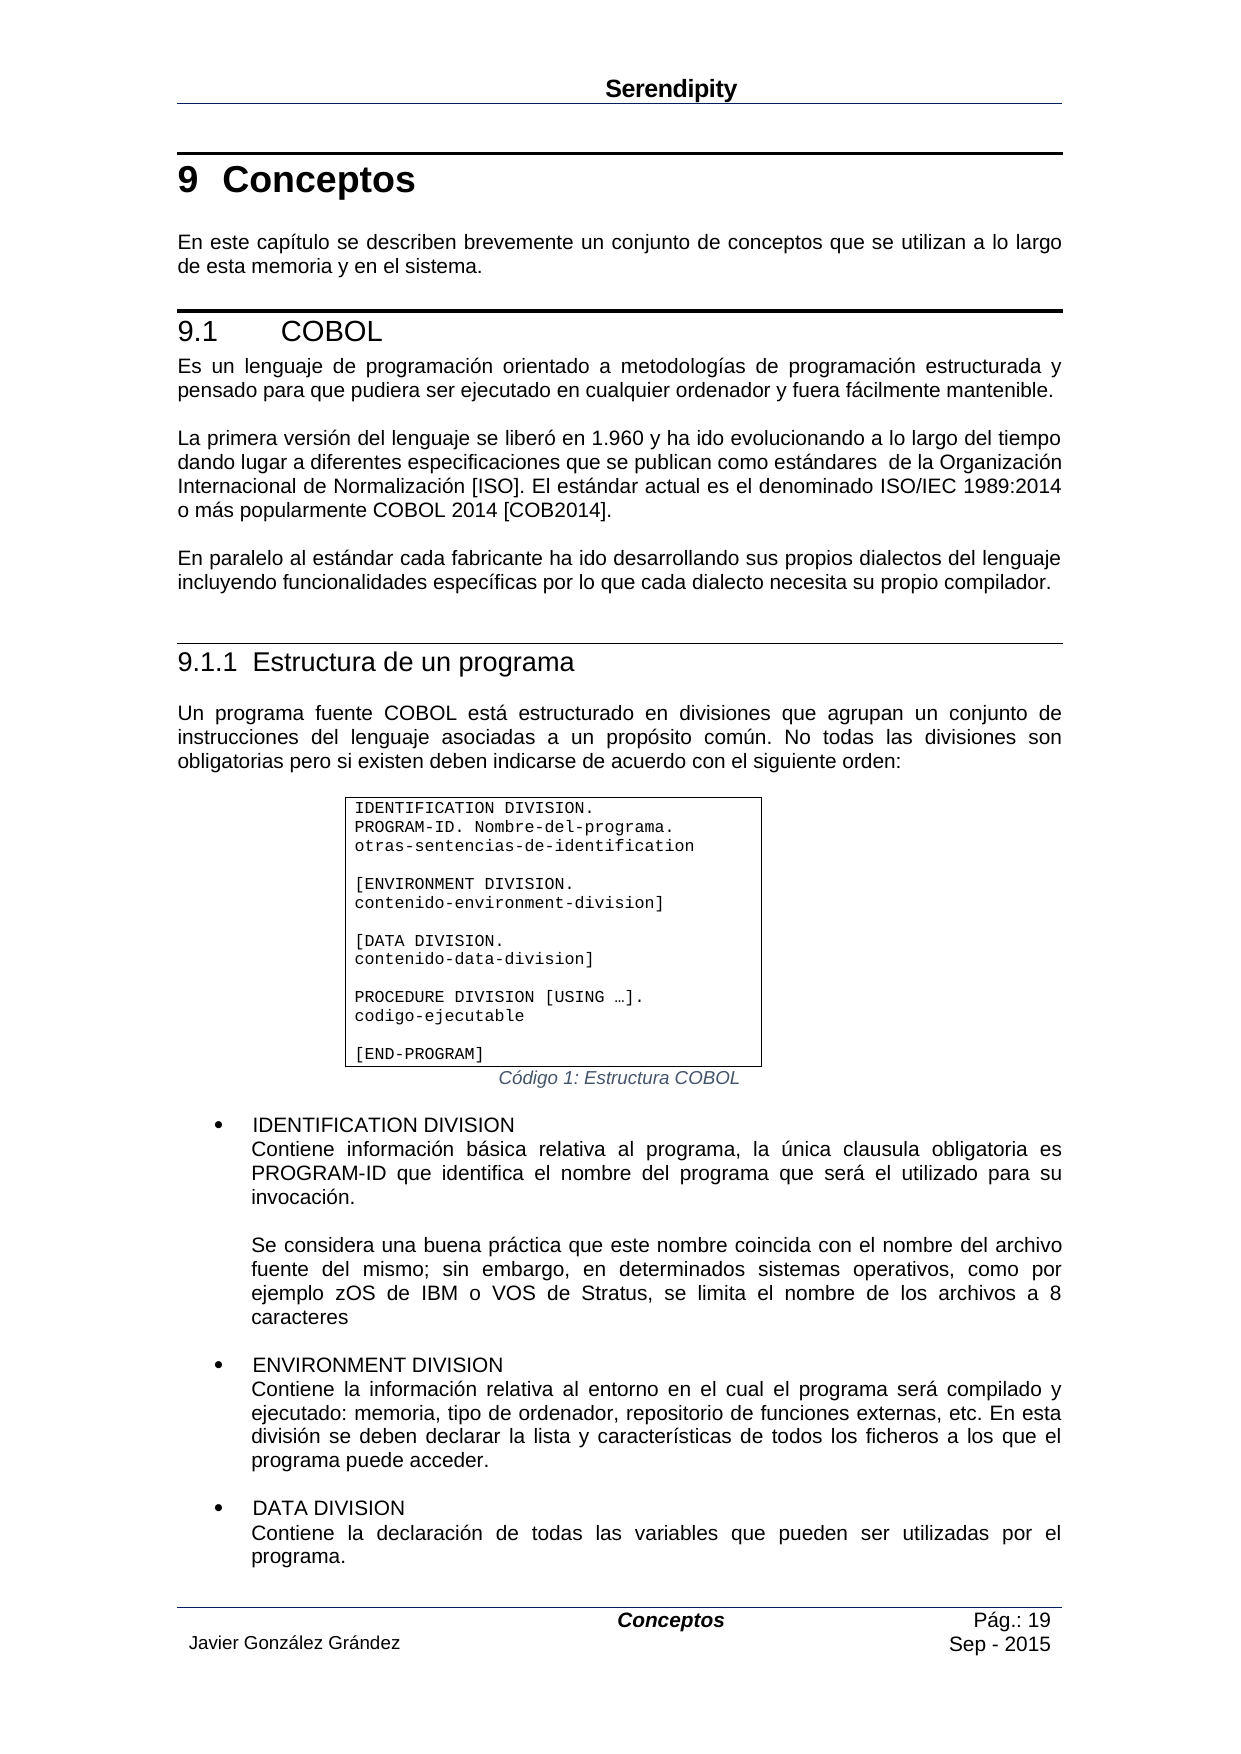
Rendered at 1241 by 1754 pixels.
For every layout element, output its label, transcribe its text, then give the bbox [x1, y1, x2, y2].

list Contiene la información relativa al entorno en el cual el programa será compilado y ejecutado: memoria, tipo de ordenador, repositorio de funciones externas, etc. En esta división se deben declarar la lista y características de todos los ficheros a los que el programa puede acceder. [251, 1376, 1063, 1472]
list IDENTIFICATION DIVISION [215, 1113, 1063, 1137]
text otras-sentencias-de-identification [346, 835, 761, 857]
text En paralelo al estándar cada fabricante ha ido desarrollando sus propios dialectos del lenguaje incluyendo funcionalidades específicas por lo que cada dialecto necesita su propio compilador. [177, 546, 1063, 594]
subtitle Estructura de un programa [177, 644, 1063, 677]
subtitle Conceptos [177, 155, 1063, 200]
text [DATA DIVISION. [346, 929, 761, 948]
text Un programa fuente COBOL está estructurado en divisiones que agrupan un conjunto de instrucciones del lenguaje asociadas a un propósito común. No todas las divisiones son obligatorias pero si existen deben indicarse de acuerdo con el siguiente orden: [177, 701, 1063, 773]
text contenido-data-division] [346, 948, 761, 970]
text Es un lenguaje de programación orientado a metodologías de programación estructurada y pensado para que pudiera ser ejecutado en cualquier ordenador y fuera fácilmente mantenible. [177, 354, 1063, 402]
text IDENTIFICATION DIVISION. [346, 798, 761, 816]
text PROGRAM-ID. Nombre-del-programa. [346, 816, 761, 835]
text [ENVIRONMENT DIVISION. [346, 872, 761, 891]
text contenido-environment-division] [346, 891, 761, 913]
text codigo-ejecutable [346, 1004, 761, 1026]
list Contiene información básica relativa al programa, la única clausula obligatoria es PROGRAM-ID que identifica el nombre del programa que será el utilizado para su invocación. [251, 1137, 1063, 1209]
text En este capítulo se describen brevemente un conjunto de conceptos que se utilizan a lo largo de esta memoria y en el sistema. [177, 230, 1063, 278]
list ENVIRONMENT DIVISION [215, 1352, 1063, 1376]
list DATA DIVISION [215, 1496, 1063, 1520]
list Se considera una buena práctica que este nombre coincida con el nombre del archivo fuente del mismo; sin embargo, en determinados sistemas operativos, como por ejemplo zOS de IBM o VOS de Stratus, se limita el nombre de los archivos a 8 caracteres [251, 1233, 1063, 1328]
text Código 1: Estructura COBOL [177, 1067, 1063, 1089]
text PROCEDURE DIVISION [USING …]. [346, 986, 761, 1004]
text [END-PROGRAM] [346, 1042, 761, 1066]
text La primera versión del lenguaje se liberó en 1.960 y ha ido evolucionando a lo largo del tiempo dando lugar a diferentes especificaciones que se publican como estándares de la Organización Internacional de Normalización [ISO]. El estándar actual es el denominado ISO/IEC 1989:2014 o más popularmente COBOL 2014 [COB2014]. [177, 426, 1063, 522]
subtitle COBOL [177, 313, 1063, 348]
list Contiene la declaración de todas las variables que pueden ser utilizadas por el programa. [251, 1520, 1063, 1568]
